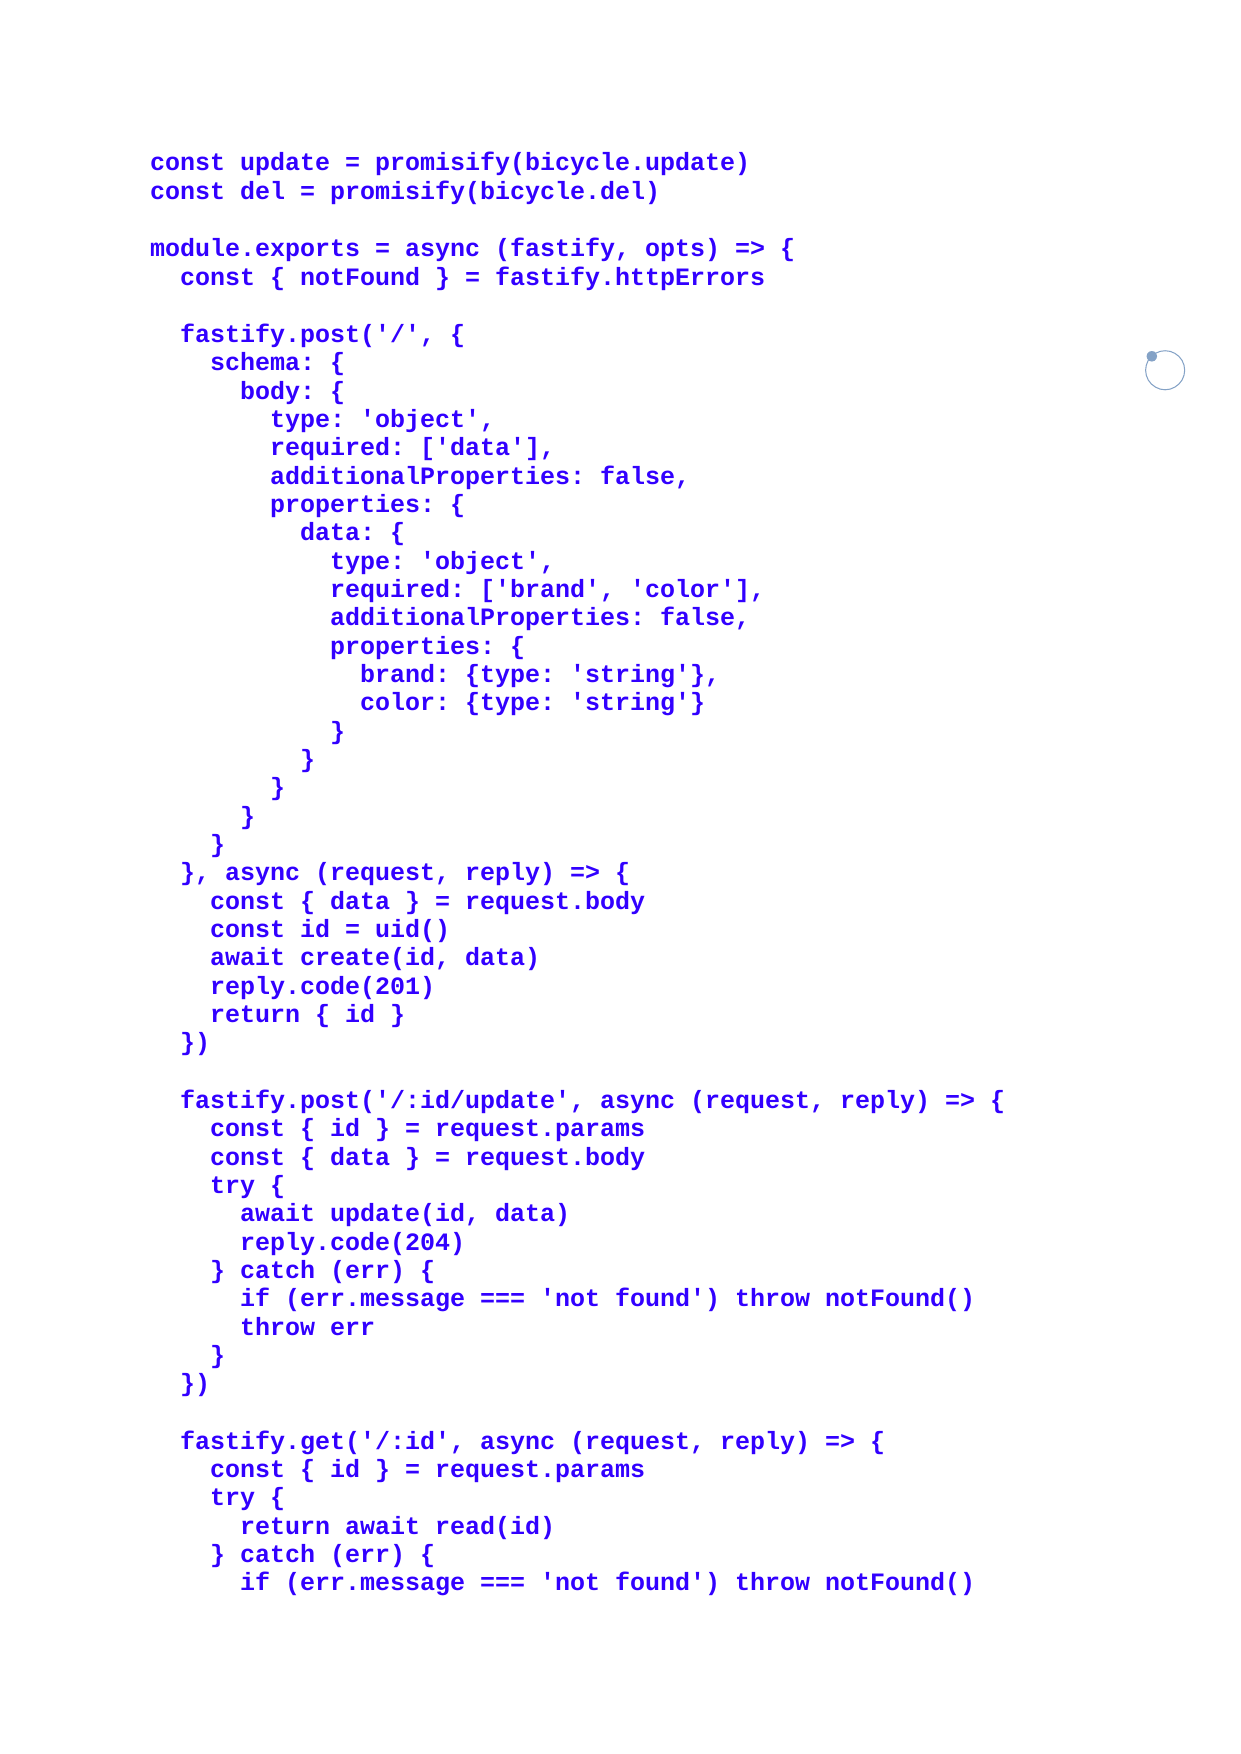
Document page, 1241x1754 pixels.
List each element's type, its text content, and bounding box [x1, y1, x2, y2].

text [150, 150, 1090, 207]
text module.exports = async (fastify, opts) => { const { notFound } = fastify.httpErrors [150, 236, 1090, 292]
text fastify.post('/:id/update', async (request, reply) => { const { id } = request.params const { data } = request.body try { await update(id, data) reply.code(204) } catch (err) { if (err.message === 'not found') throw notFound() throw err } }) [150, 1087, 1090, 1399]
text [150, 1428, 1090, 1598]
text fastify.post('/', { schema: { body: { type: 'object', required: ['data'], additionalProperties: false, properties: { data: { type: 'object', required: ['brand', 'color'], additionalProperties: false, properties: { brand: {type: 'string'}, color: {type: 'string'} } } } } } }, async (request, reply) => { const { data } = request.body const id = uid() await create(id, data) reply.code(201) return { id } }) [150, 322, 1090, 1058]
